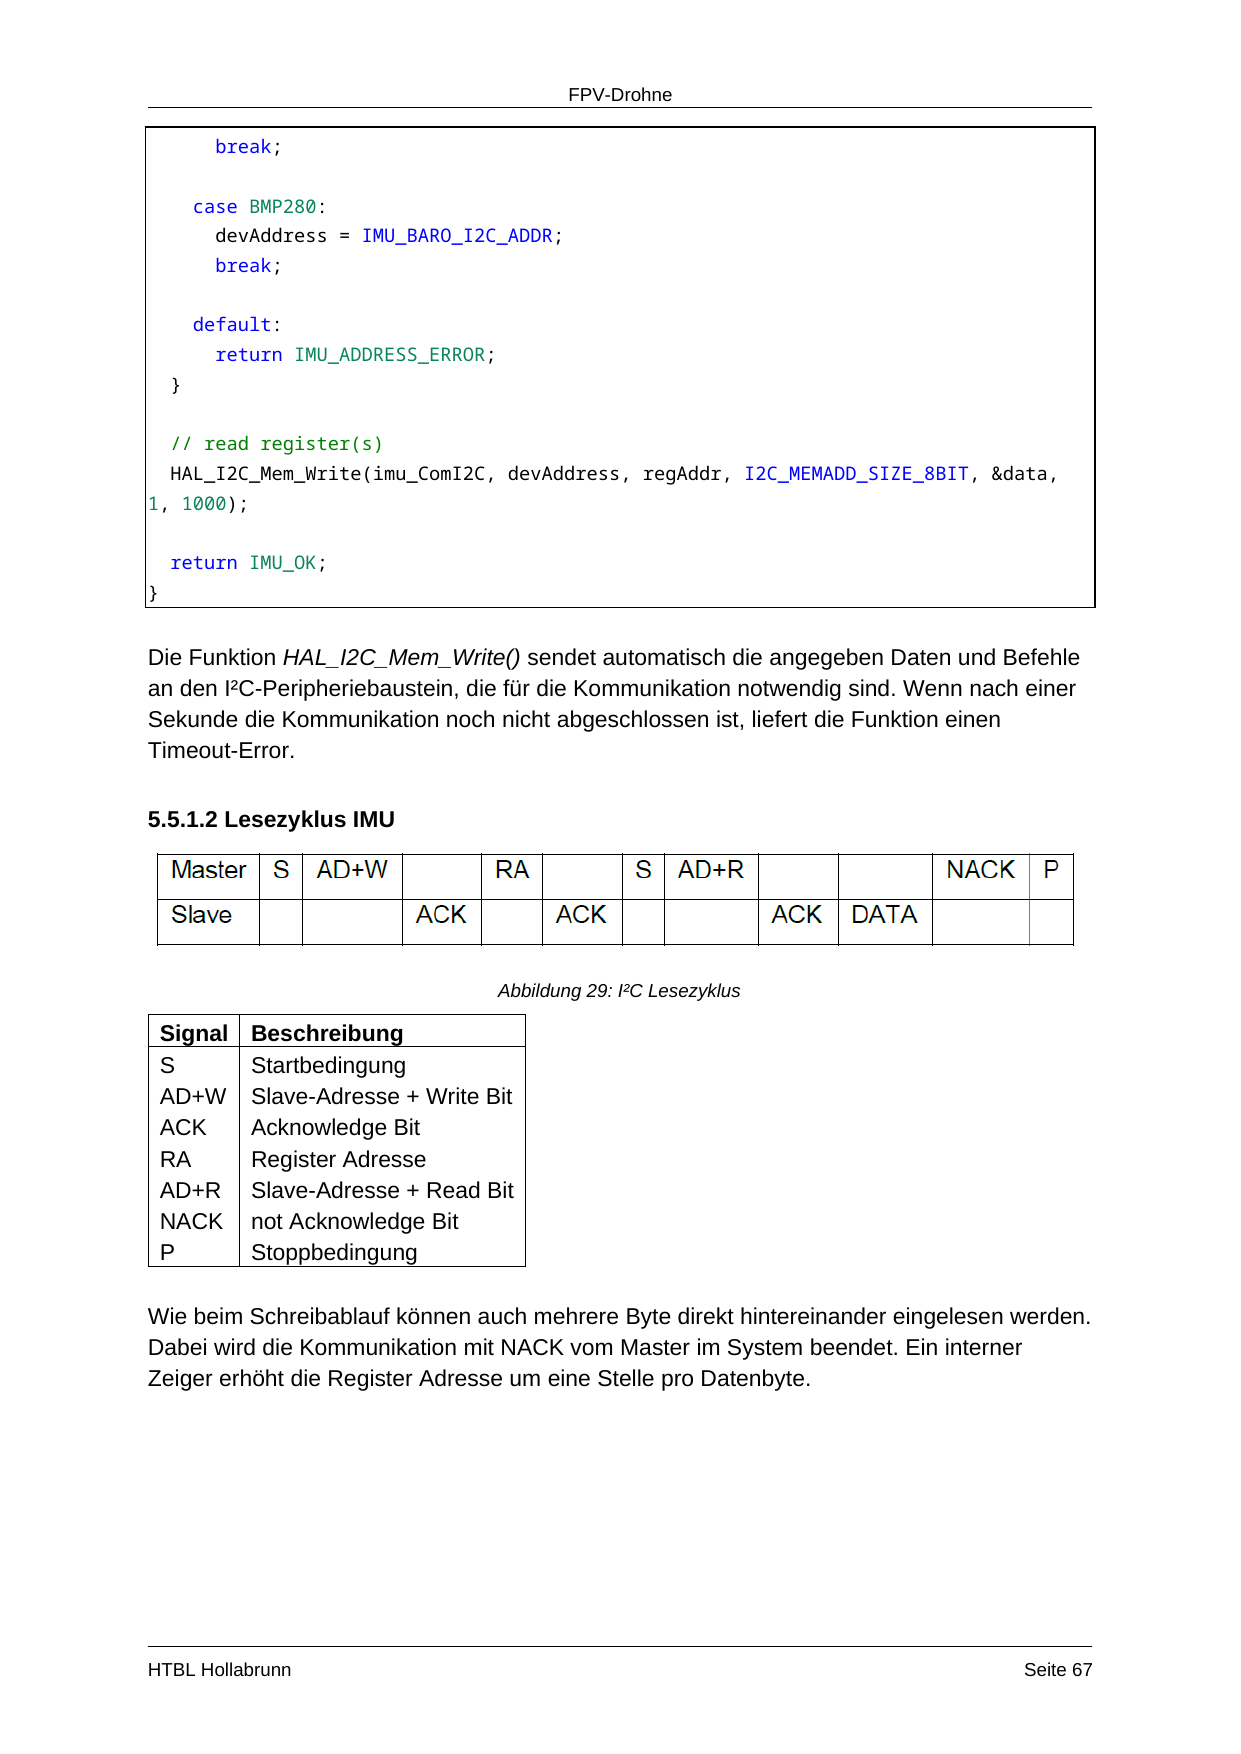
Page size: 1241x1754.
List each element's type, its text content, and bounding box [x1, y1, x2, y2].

text return IMU_OK; [148, 545, 1092, 572]
table_cell AD+W [149, 1078, 239, 1109]
table_cell Acknowledge Bit [240, 1109, 525, 1141]
text break; [146, 128, 1094, 159]
text case BMP280: [148, 189, 1092, 218]
table_cell AD+R [149, 1172, 239, 1203]
text } [146, 572, 1094, 607]
table_cell Slave-Adresse + Write Bit [240, 1078, 525, 1109]
table_cell P [149, 1234, 239, 1266]
table_cell Register Adresse [240, 1141, 525, 1172]
text Die Funktion HAL_I2C_Mem_Write() sendet automatisch die angegeben Daten und Befehle an den I²C-Peripheriebaustein, die für die Kommunikation notwendig sind. Wenn nach einer Sekunde die Kommunikation noch nicht abgeschlossen ist, liefert die Funktion einen Timeout-Error. [148, 639, 1092, 764]
text HAL_I2C_Mem_Write(imu_ComI2C, devAddress, regAddr, I2C_MEMADD_SIZE_8BIT, &data, 1, 1000); [148, 456, 1092, 515]
table_cell not Acknowledge Bit [240, 1203, 525, 1234]
table_header Beschreibung [240, 1015, 525, 1046]
table_cell RA [149, 1141, 239, 1172]
table_cell NACK [149, 1203, 239, 1234]
table_cell ACK [149, 1109, 239, 1141]
text Abbildung 29: I²C Lesezyklus [148, 970, 1092, 1001]
picture [156, 838, 1084, 958]
table_cell Startbedingung [240, 1047, 525, 1078]
table_cell S [149, 1047, 239, 1078]
text break; [148, 248, 1092, 278]
text return IMU_ADDRESS_ERROR; [148, 337, 1092, 367]
text default: [148, 308, 1092, 337]
table_cell Stoppbedingung [240, 1234, 525, 1266]
text Wie beim Schreibablauf können auch mehrere Byte direkt hintereinander eingelesen werden. Dabei wird die Kommunikation mit NACK vom Master im System beendet. Ein interner Zeiger erhöht die Register Adresse um eine Stelle pro Datenbyte. [148, 1298, 1092, 1392]
table_header Signal [149, 1015, 239, 1046]
subtitle Lesezyklus IMU [148, 801, 1092, 833]
text // read register(s) [148, 426, 1092, 456]
text devAddress = IMU_BARO_I2C_ADDR; [148, 218, 1092, 248]
text } [148, 367, 1092, 397]
table_cell Slave-Adresse + Read Bit [240, 1172, 525, 1203]
